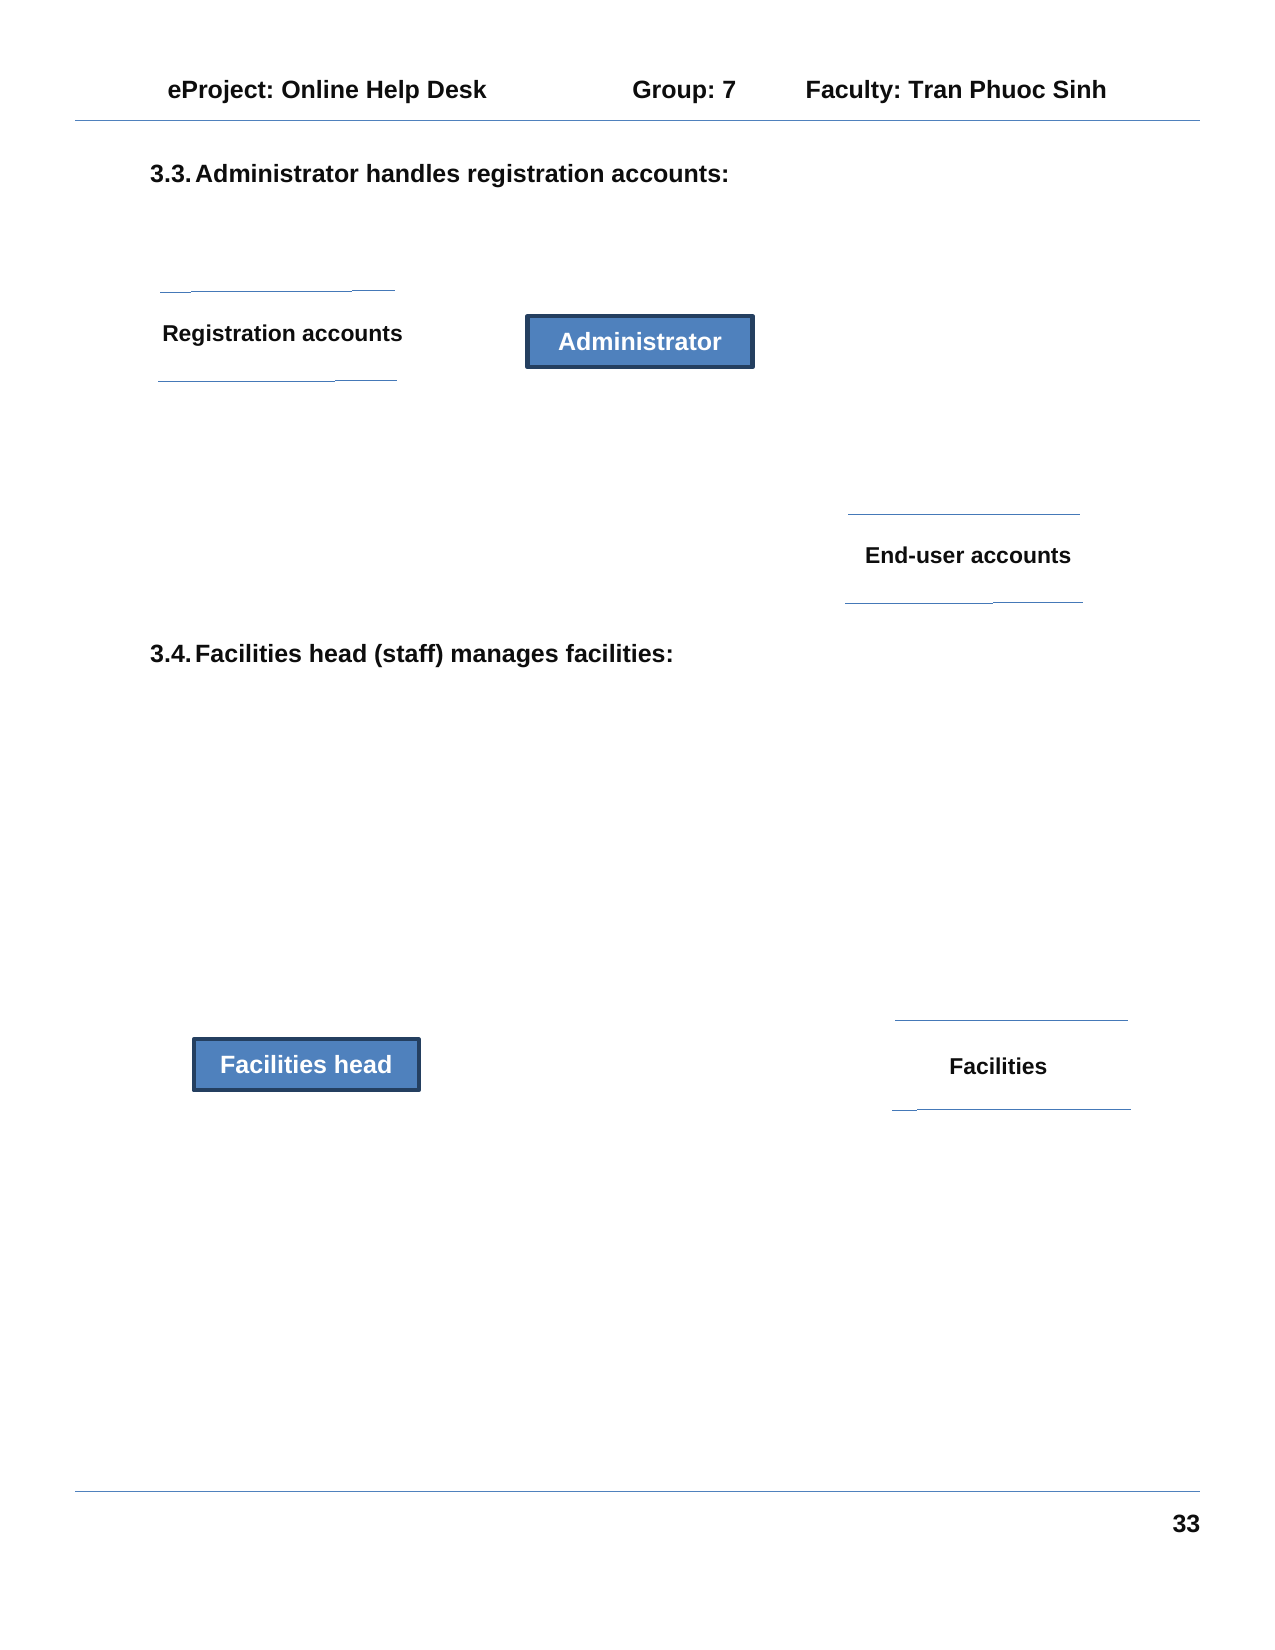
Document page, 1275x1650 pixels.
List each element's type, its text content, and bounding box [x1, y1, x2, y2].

subtitle Administrator handles registration accounts: [150, 159, 1200, 187]
subtitle Facilities head (staff) manages facilities: [150, 639, 1200, 668]
